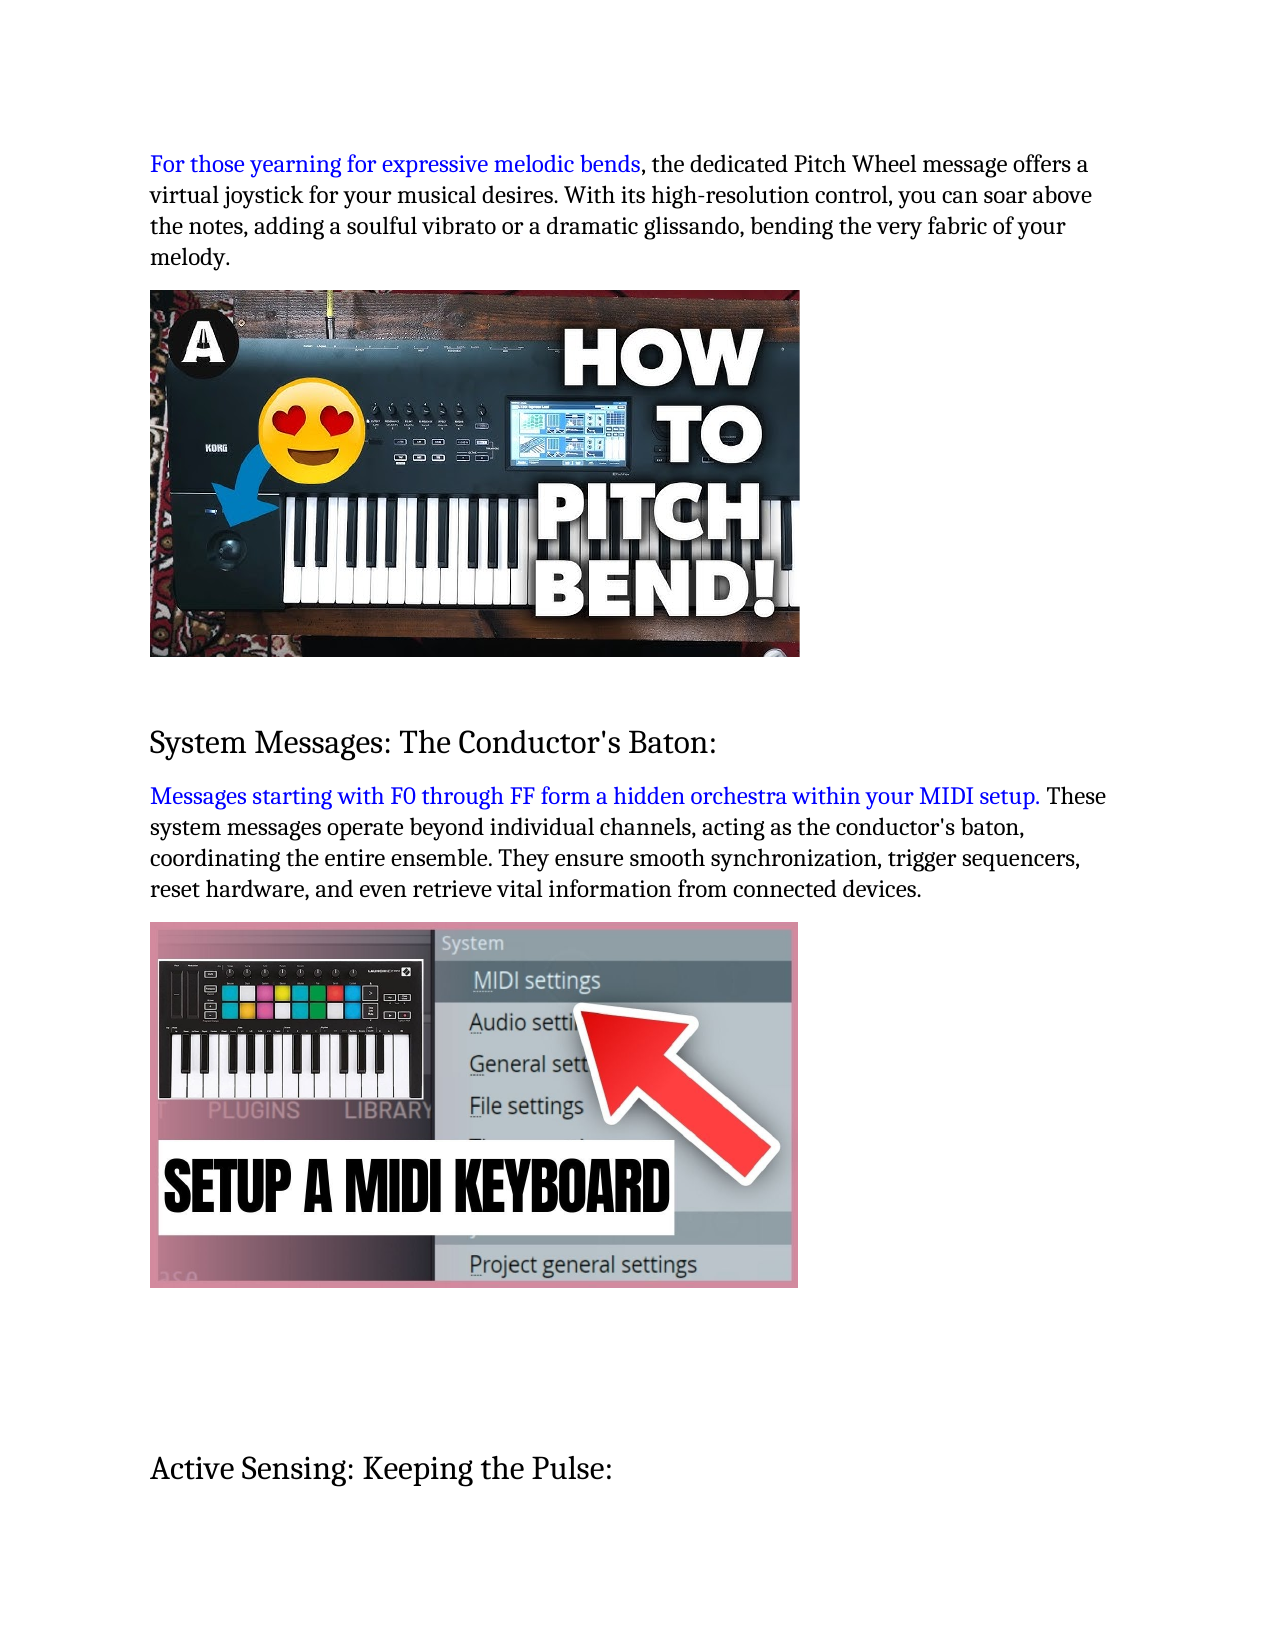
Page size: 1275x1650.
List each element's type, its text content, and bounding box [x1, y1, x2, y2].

text For those yearning for expressive melodic bends, the dedicated Pitch Wheel message offers a virtual joystick for your musical desires. With its high-resolution control, you can soar above the notes, adding a soulful vibrato or a dramatic glissando, bending the very fabric of your melody. [150, 150, 1125, 272]
text System Messages: The Conductor's Baton: [150, 723, 1125, 762]
text Messages starting with F0 through FF form a hidden orchestra within your MIDI setup. These system messages operate beyond individual channels, acting as the conductor's baton, coordinating the entire ensemble. They ensure smooth synchronization, trigger sequencers, reset hardware, and even retrieve vital information from connected devices. [150, 782, 1125, 903]
text Active Sensing: Keeping the Pulse: [150, 1449, 1125, 1488]
picture [150, 922, 798, 1288]
picture [150, 290, 800, 657]
